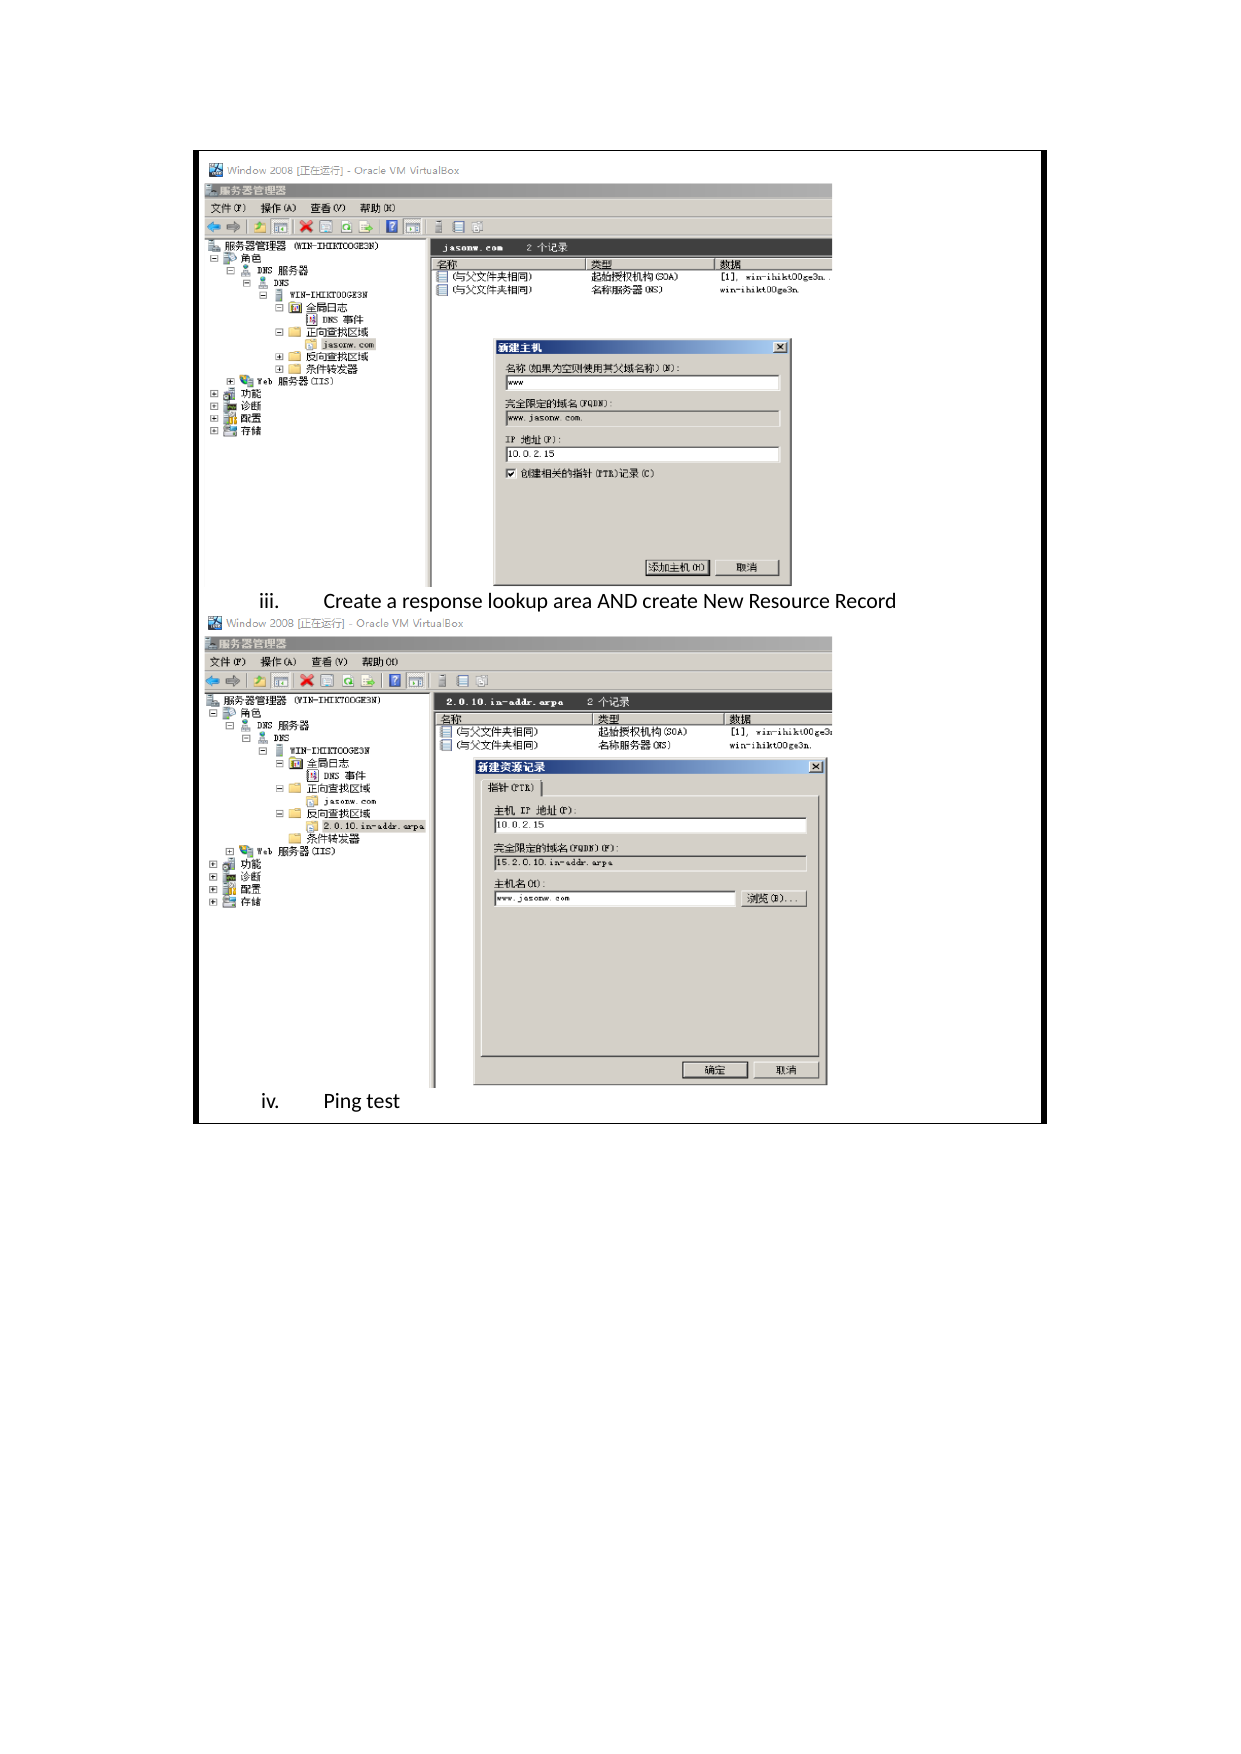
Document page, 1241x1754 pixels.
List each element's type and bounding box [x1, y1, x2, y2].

picture [204, 159, 833, 587]
picture [204, 613, 833, 1088]
table_cell [199, 151, 1041, 1122]
